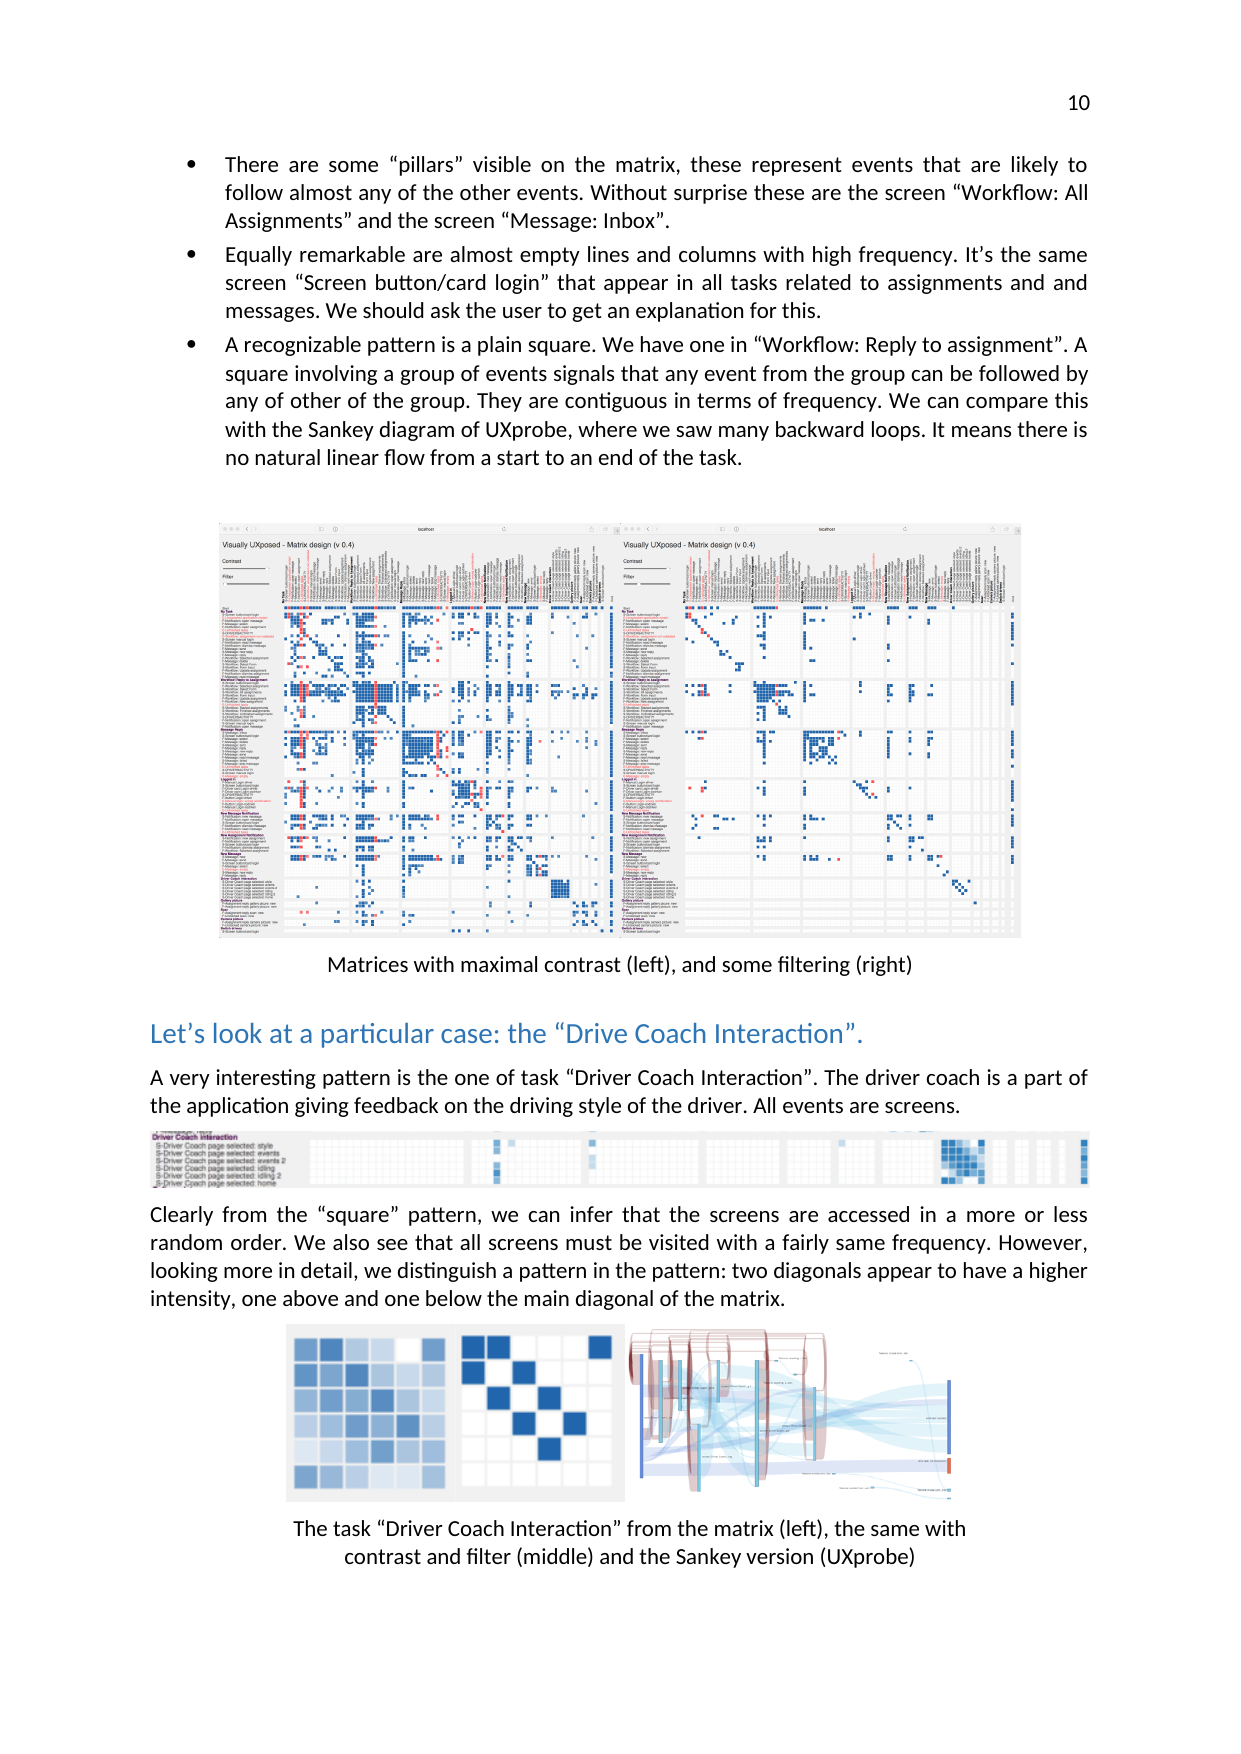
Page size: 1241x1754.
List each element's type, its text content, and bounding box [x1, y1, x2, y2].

text Clearly from the “square” pattern, we can infer that the screens are accessed in a more or less random order. We also see that all screens must be visited with a fairly same frequency. However, looking more in detail, we distinguish a pattern in the pattern: two diagonals appear to have a higher intensity, one above and one below the main diagonal of the matrix. [150, 1200, 1090, 1312]
text The task “Driver Coach Interaction” from the matrix (left), the same with contrast and filter (middle) and the Sankey version (UXprobe) [283, 1514, 977, 1571]
list Equally remarkable are almost empty lines and columns with high frequency. It’s the same screen “Screen button/card login” that appear in all tasks related to assignments and and messages. We should ask the user to get an explanation for this. [187, 240, 1090, 324]
list A recognizable pattern is a plain square. We have one in “Workflow: Reply to assignment”. A square involving a group of events signals that any event from the group can be followed by any of other of the group. They are contiguous in terms of frequency. We can compare this with the Sankey diagram of UXprobe, where we saw many backward loops. It means there is no natural linear flow from a start to an end of the task. [187, 331, 1090, 471]
picture [150, 1131, 1090, 1188]
picture [286, 1324, 955, 1502]
list There are some “pillars” visible on the matrix, these represent events that are likely to follow almost any of the other events. Without surprise these are the screen “Workflow: All Assignments” and the screen “Message: Inbox”. [187, 150, 1090, 234]
text A very interesting pattern is the one of task “Driver Coach Interaction”. The driver coach is a part of the application giving feedback on the driving style of the driver. All events are screens. [150, 1063, 1090, 1119]
subtitle Let’s look at a particular case: the “Drive Coach Interaction”. [150, 1015, 1090, 1051]
picture [219, 523, 1022, 938]
text Matrices with maximal contrast (left), and some filtering (right) [150, 950, 1090, 978]
